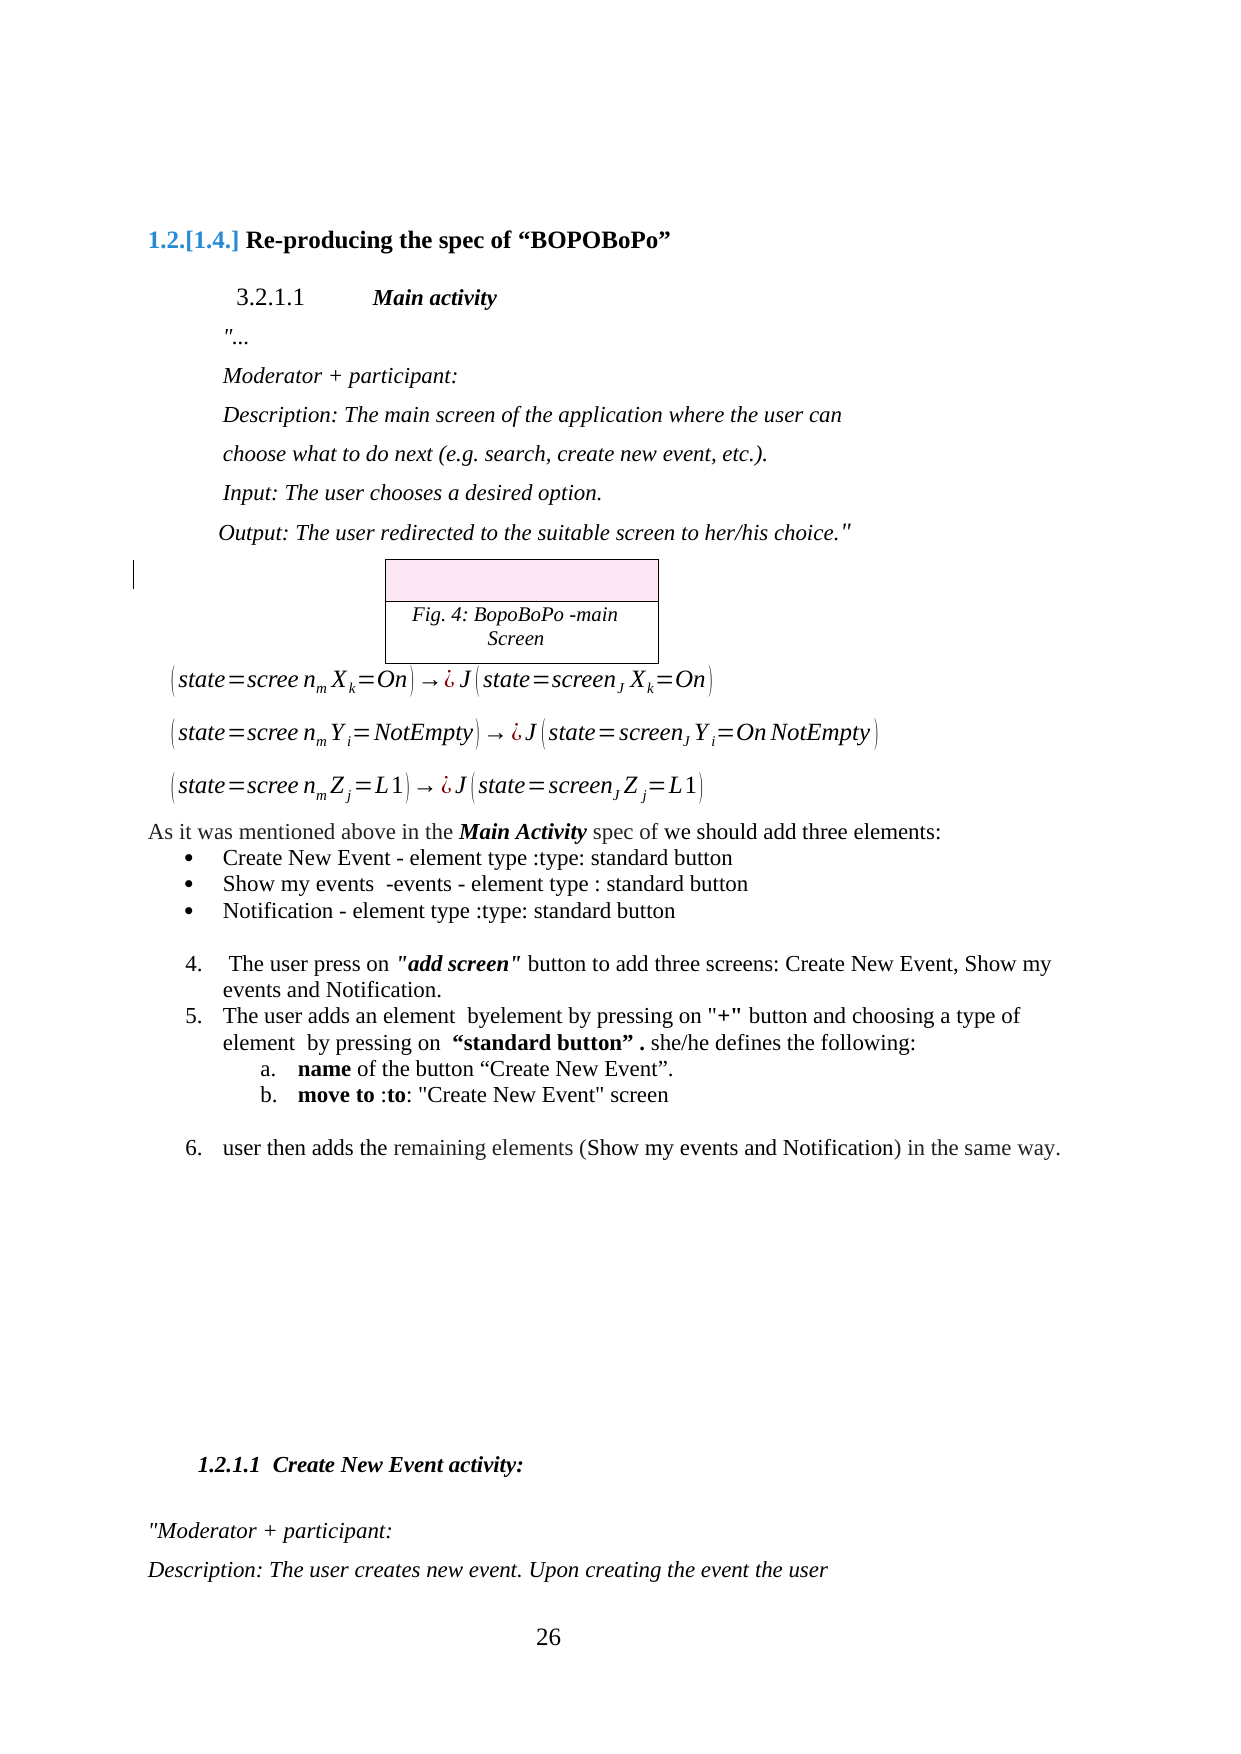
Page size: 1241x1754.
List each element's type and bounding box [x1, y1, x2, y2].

table_cell [386, 602, 658, 663]
